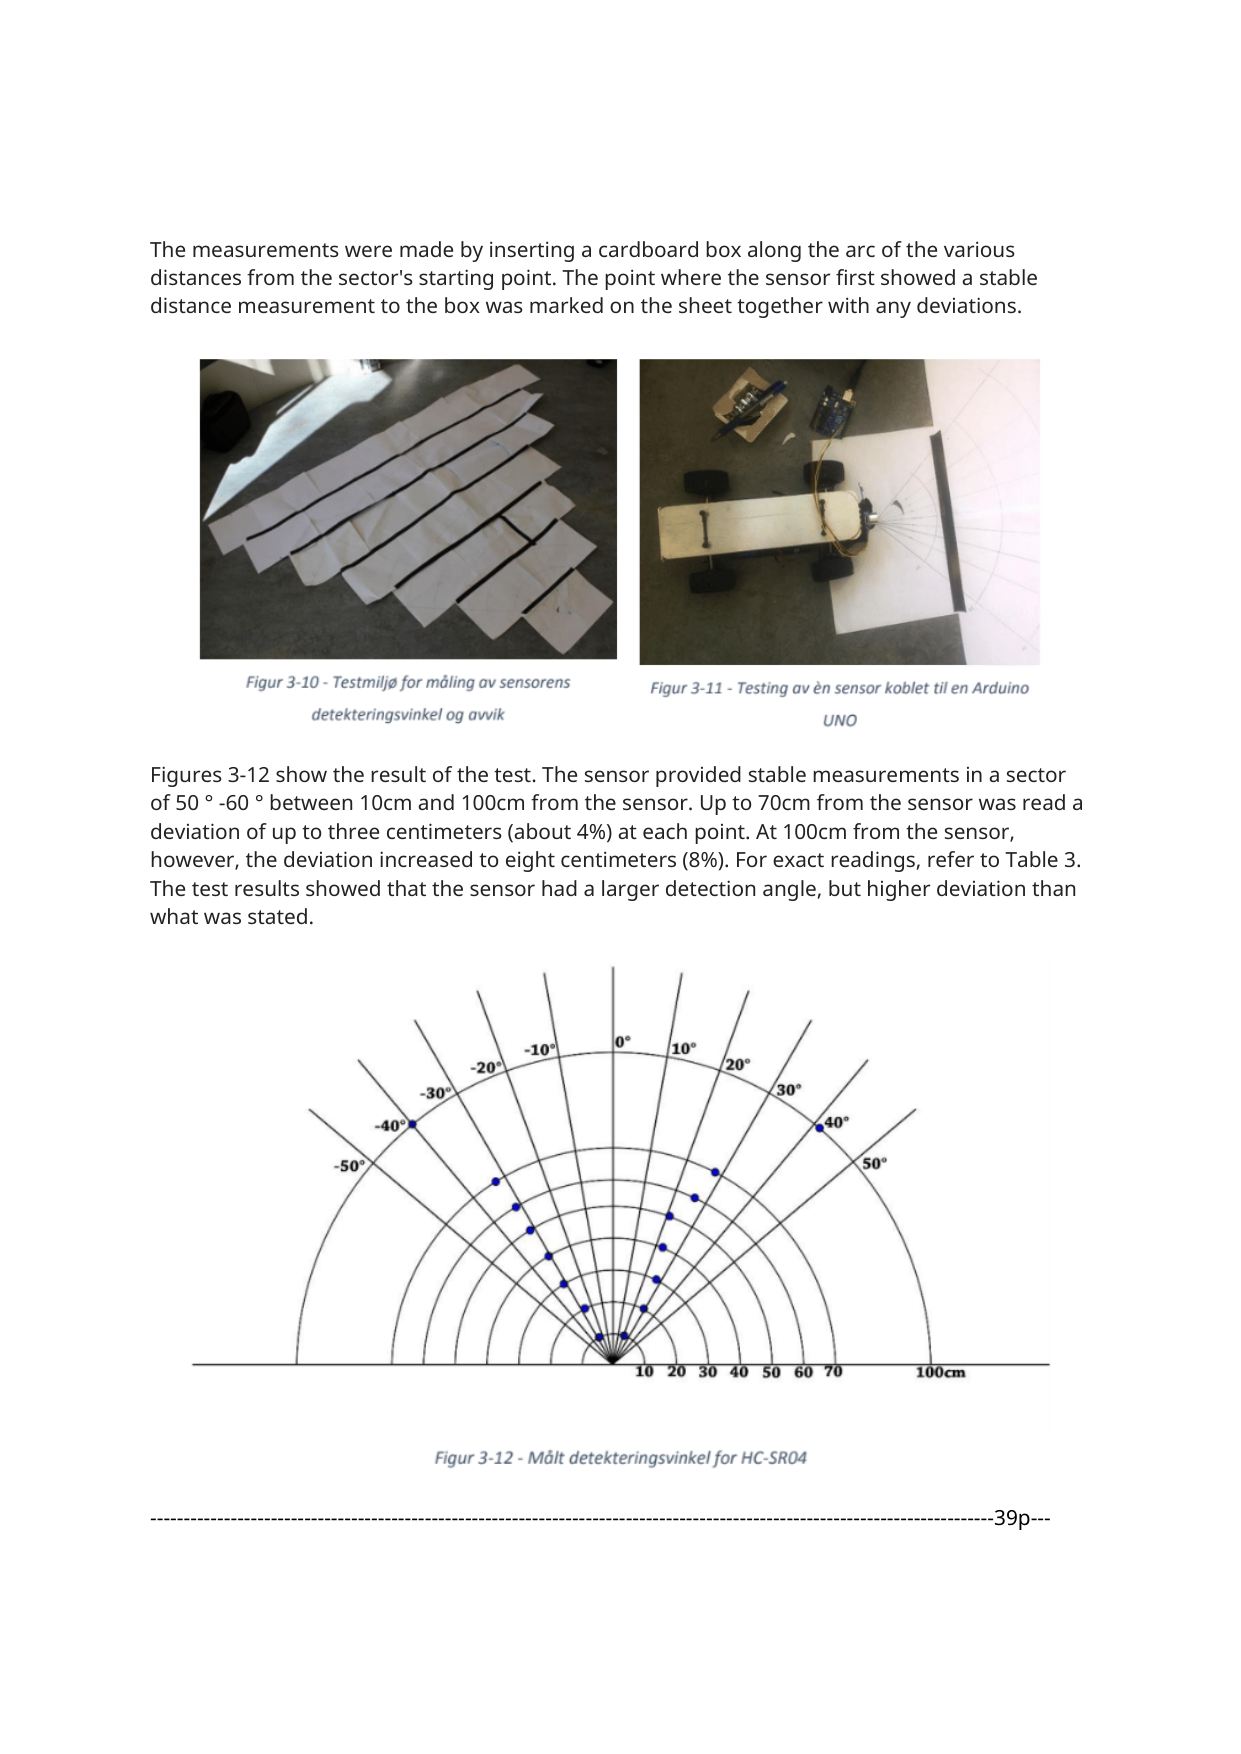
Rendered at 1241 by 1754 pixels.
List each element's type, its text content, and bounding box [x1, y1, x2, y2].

picture [192, 349, 1049, 731]
picture [150, 959, 1091, 1475]
text Figures 3-12 show the result of the test. The sensor provided stable measurements in a sector of 50 ° -60 ° between 10cm and 100cm from the sensor. Up to 70cm from the sensor was read a deviation of up to three centimeters (about 4%) at each point. At 100cm from the sensor, however, the deviation increased to eight centimeters (8%). For exact readings, refer to Table 3. The test results showed that the sensor had a larger detection angle, but higher deviation than what was stated. [150, 760, 1090, 931]
text The measurements were made by inserting a cardboard box along the arc of the various distances from the sector's starting point. The point where the sensor first showed a stable distance measurement to the box was marked on the sheet together with any deviations. [150, 235, 1090, 320]
text ------------------------------------------------------------------------------------------------------------------------------39p--- [150, 1503, 1090, 1532]
